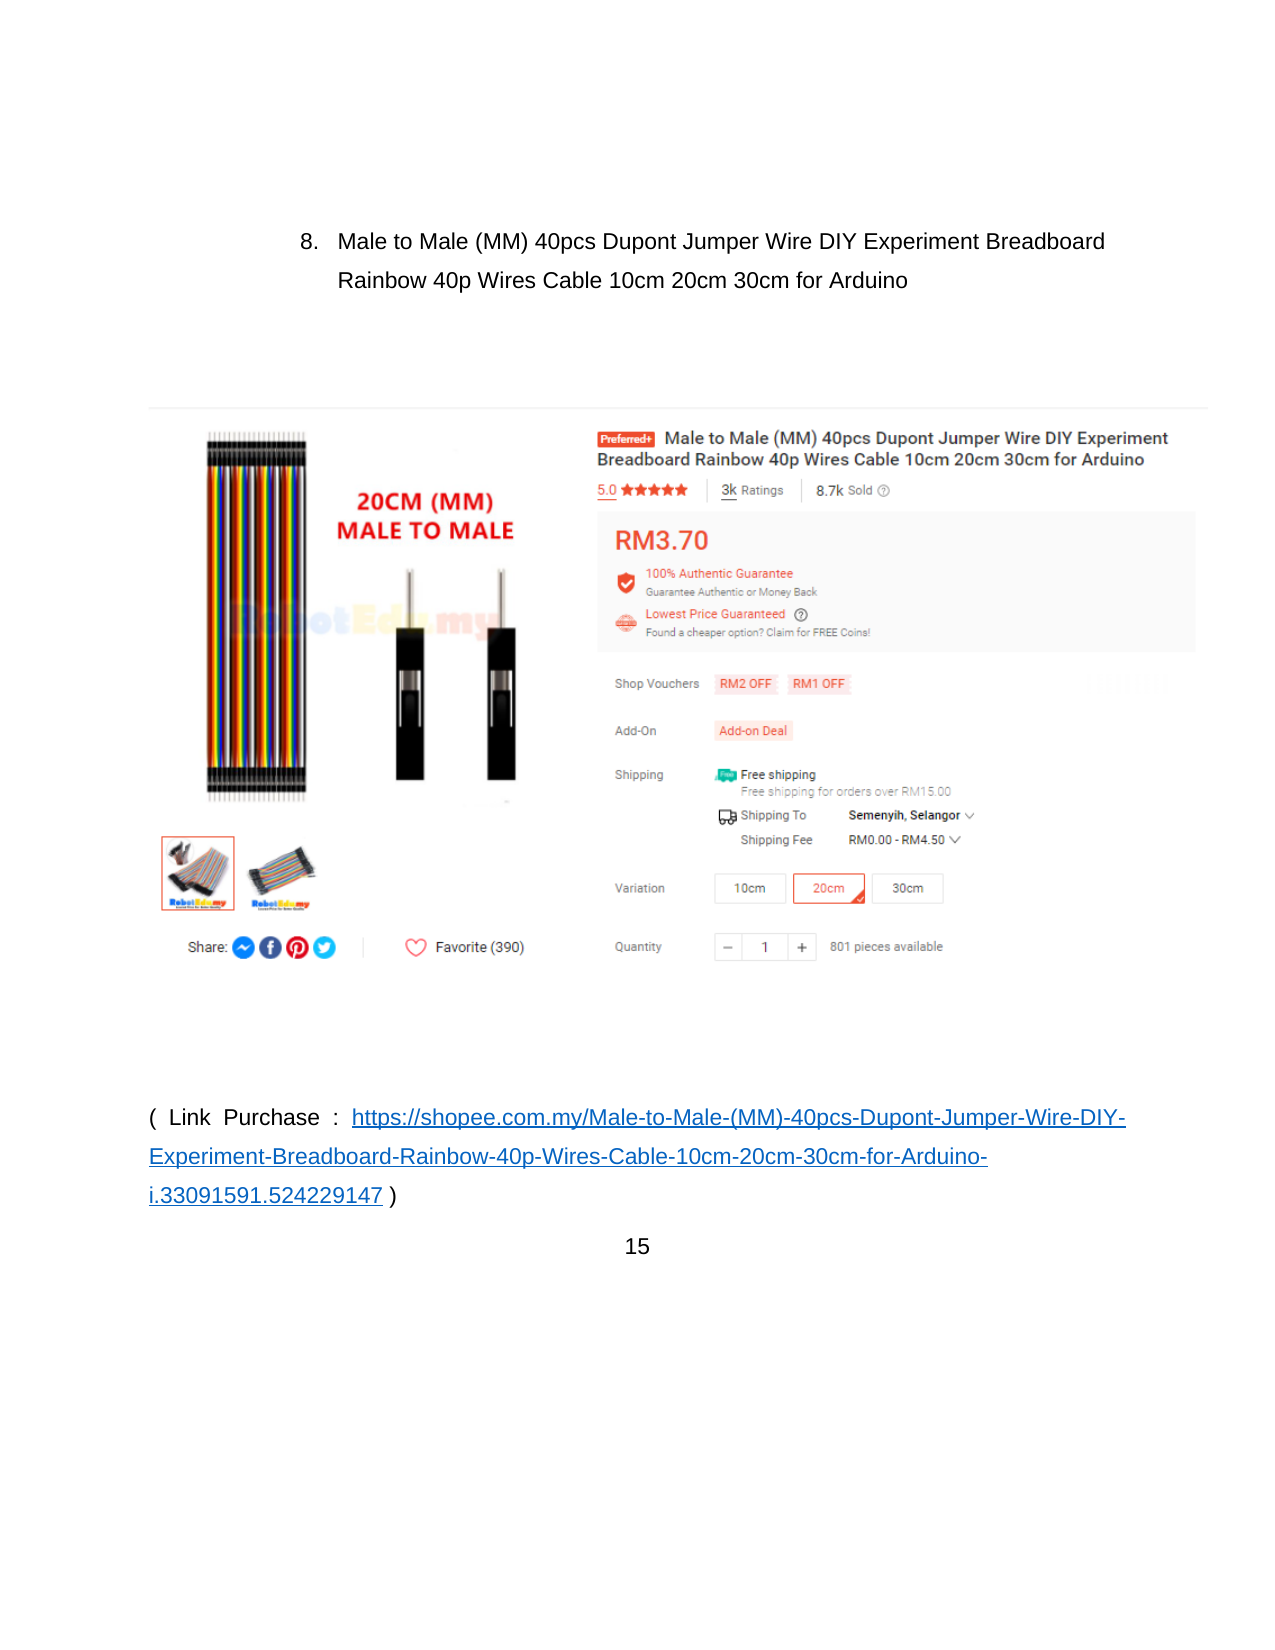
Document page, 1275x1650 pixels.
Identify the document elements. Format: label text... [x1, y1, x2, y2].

text ( Link Purchase : https://shopee.com.my/Male-to-Male-(MM)-40pcs-Dupont-Jumper-Wire-DIY-Experiment-Breadboard-Rainbow-40p-Wires-Cable-10cm-20cm-30cm-for-Arduino-i.33091591.524229147 ) [148, 1103, 1126, 1209]
list Male to Male (MM) 40pcs Dupont Jumper Wire DIY Experiment Breadboard Rainbow 40p Wires Cable 10cm 20cm 30cm for Arduino [300, 228, 1126, 293]
picture [148, 407, 1209, 978]
text 15 [148, 1233, 1126, 1259]
